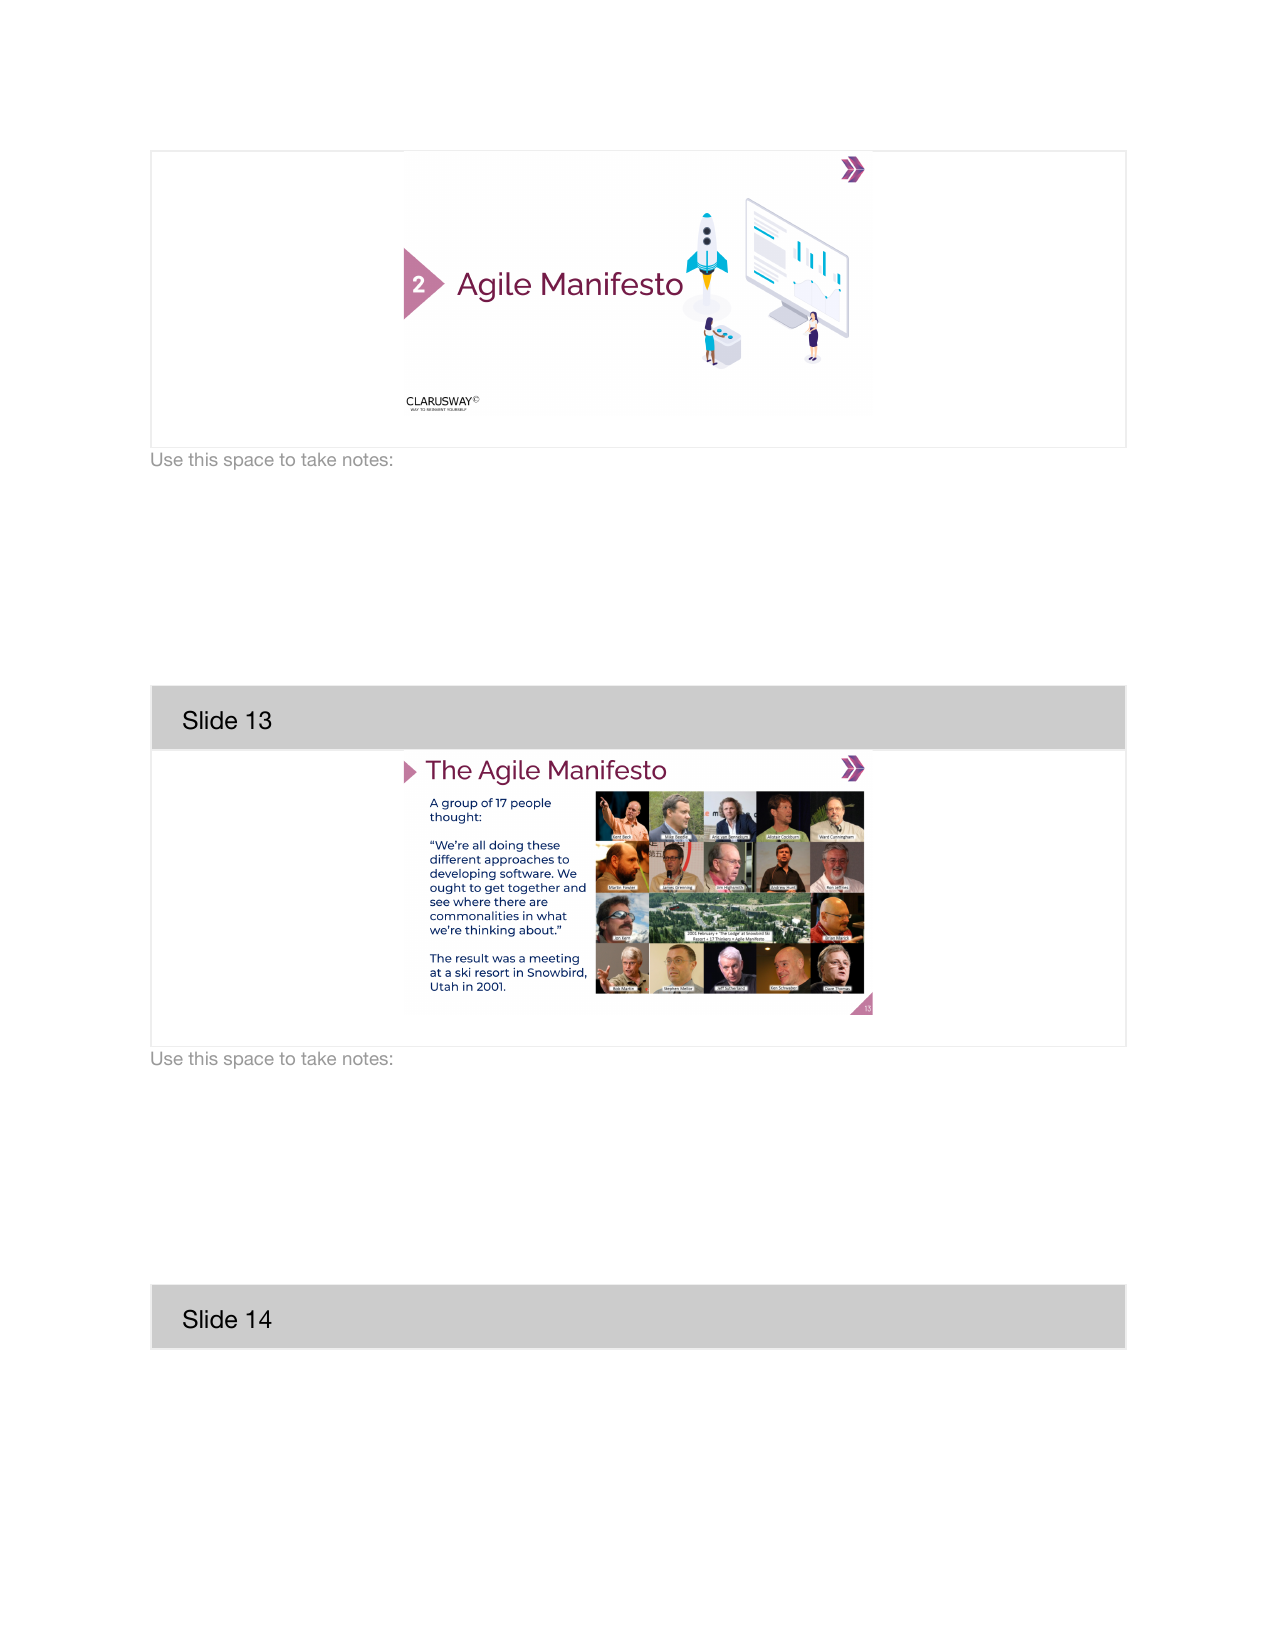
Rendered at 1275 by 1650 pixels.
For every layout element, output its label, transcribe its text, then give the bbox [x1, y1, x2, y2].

table_cell [152, 152, 1125, 447]
picture [403, 750, 873, 1015]
table_header Slide 13 [152, 686, 1125, 749]
picture [403, 151, 873, 416]
table_header Slide 14 [152, 1285, 1125, 1348]
text Use this space to take notes: [150, 1047, 1125, 1071]
table_cell [152, 751, 1125, 1046]
text Use this space to take notes: [150, 448, 1125, 472]
